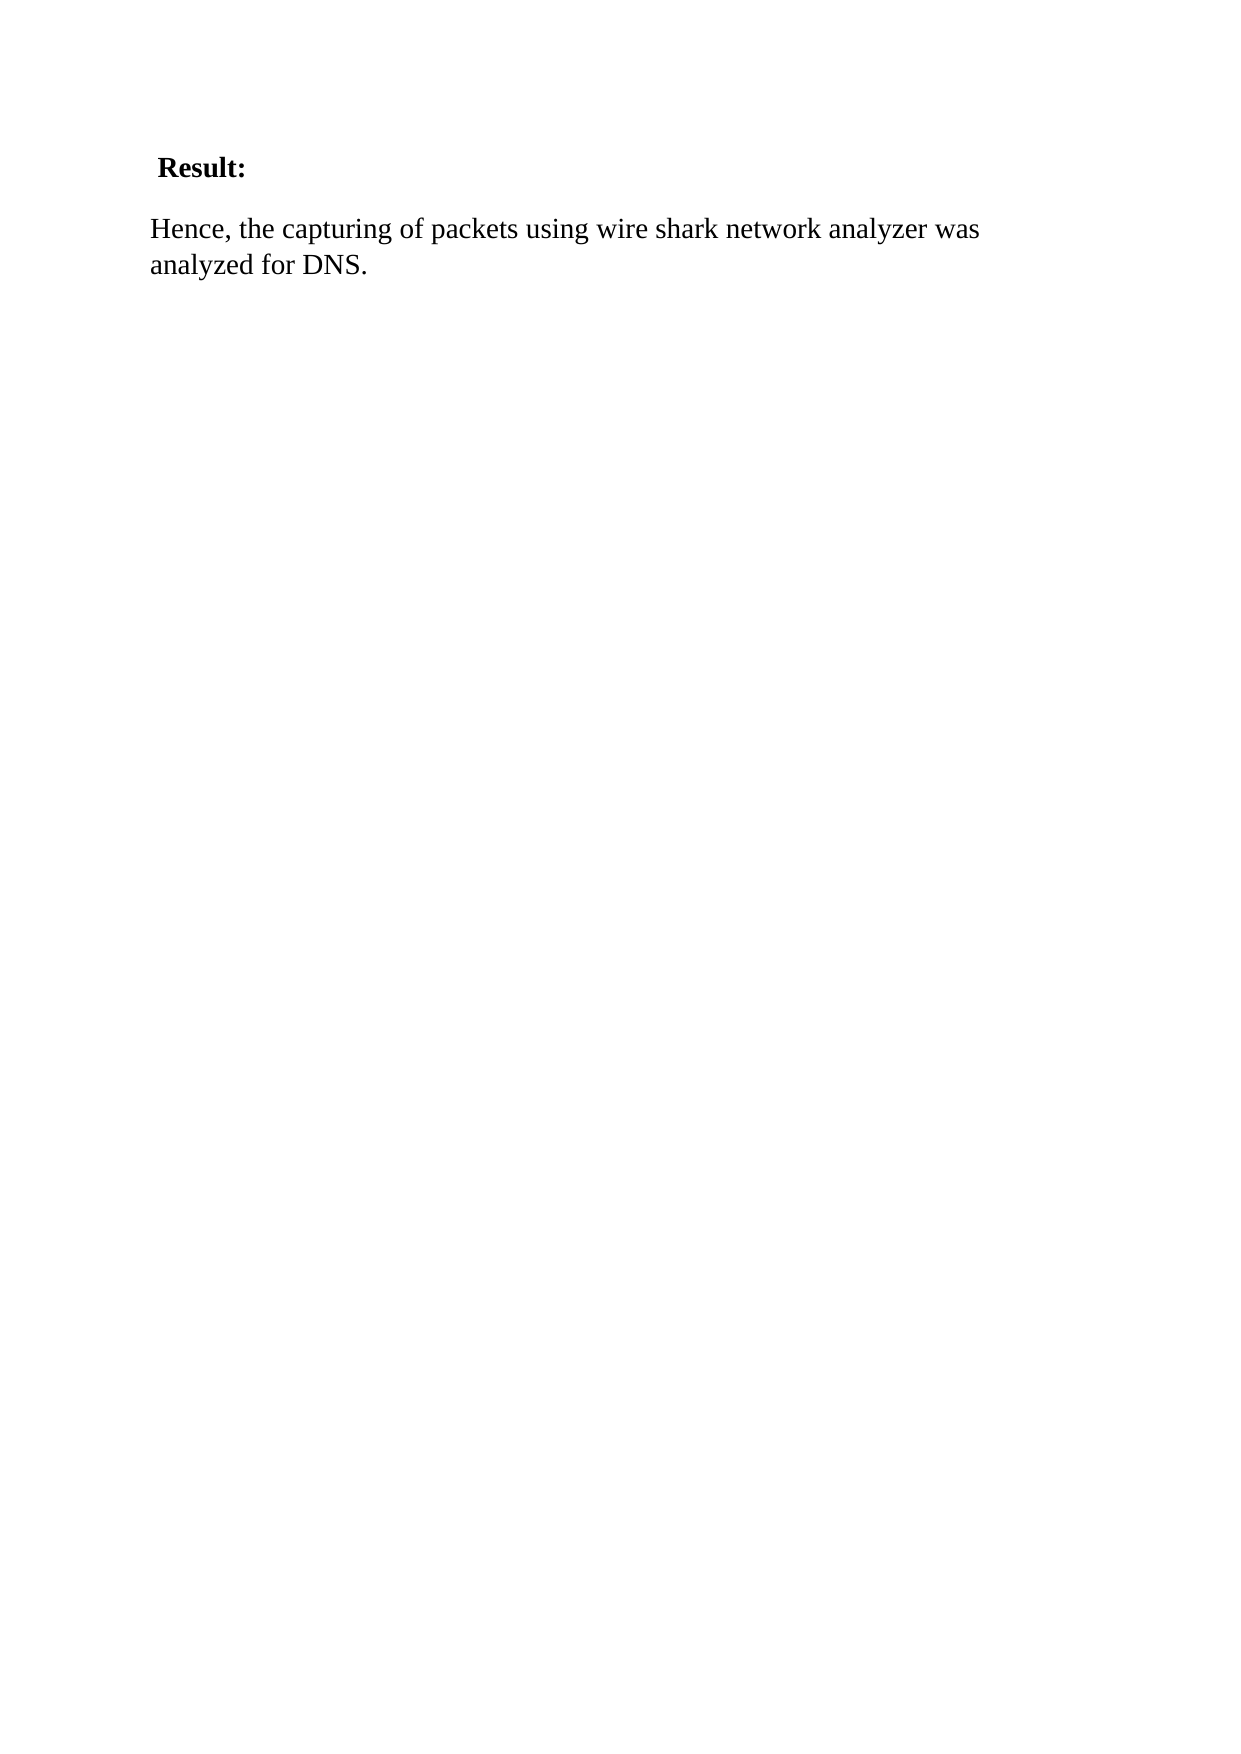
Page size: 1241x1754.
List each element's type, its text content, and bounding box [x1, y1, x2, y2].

text Hence, the capturing of packets using wire shark network analyzer was analyzed for DNS. [150, 211, 1090, 281]
text Result: [150, 150, 1090, 183]
